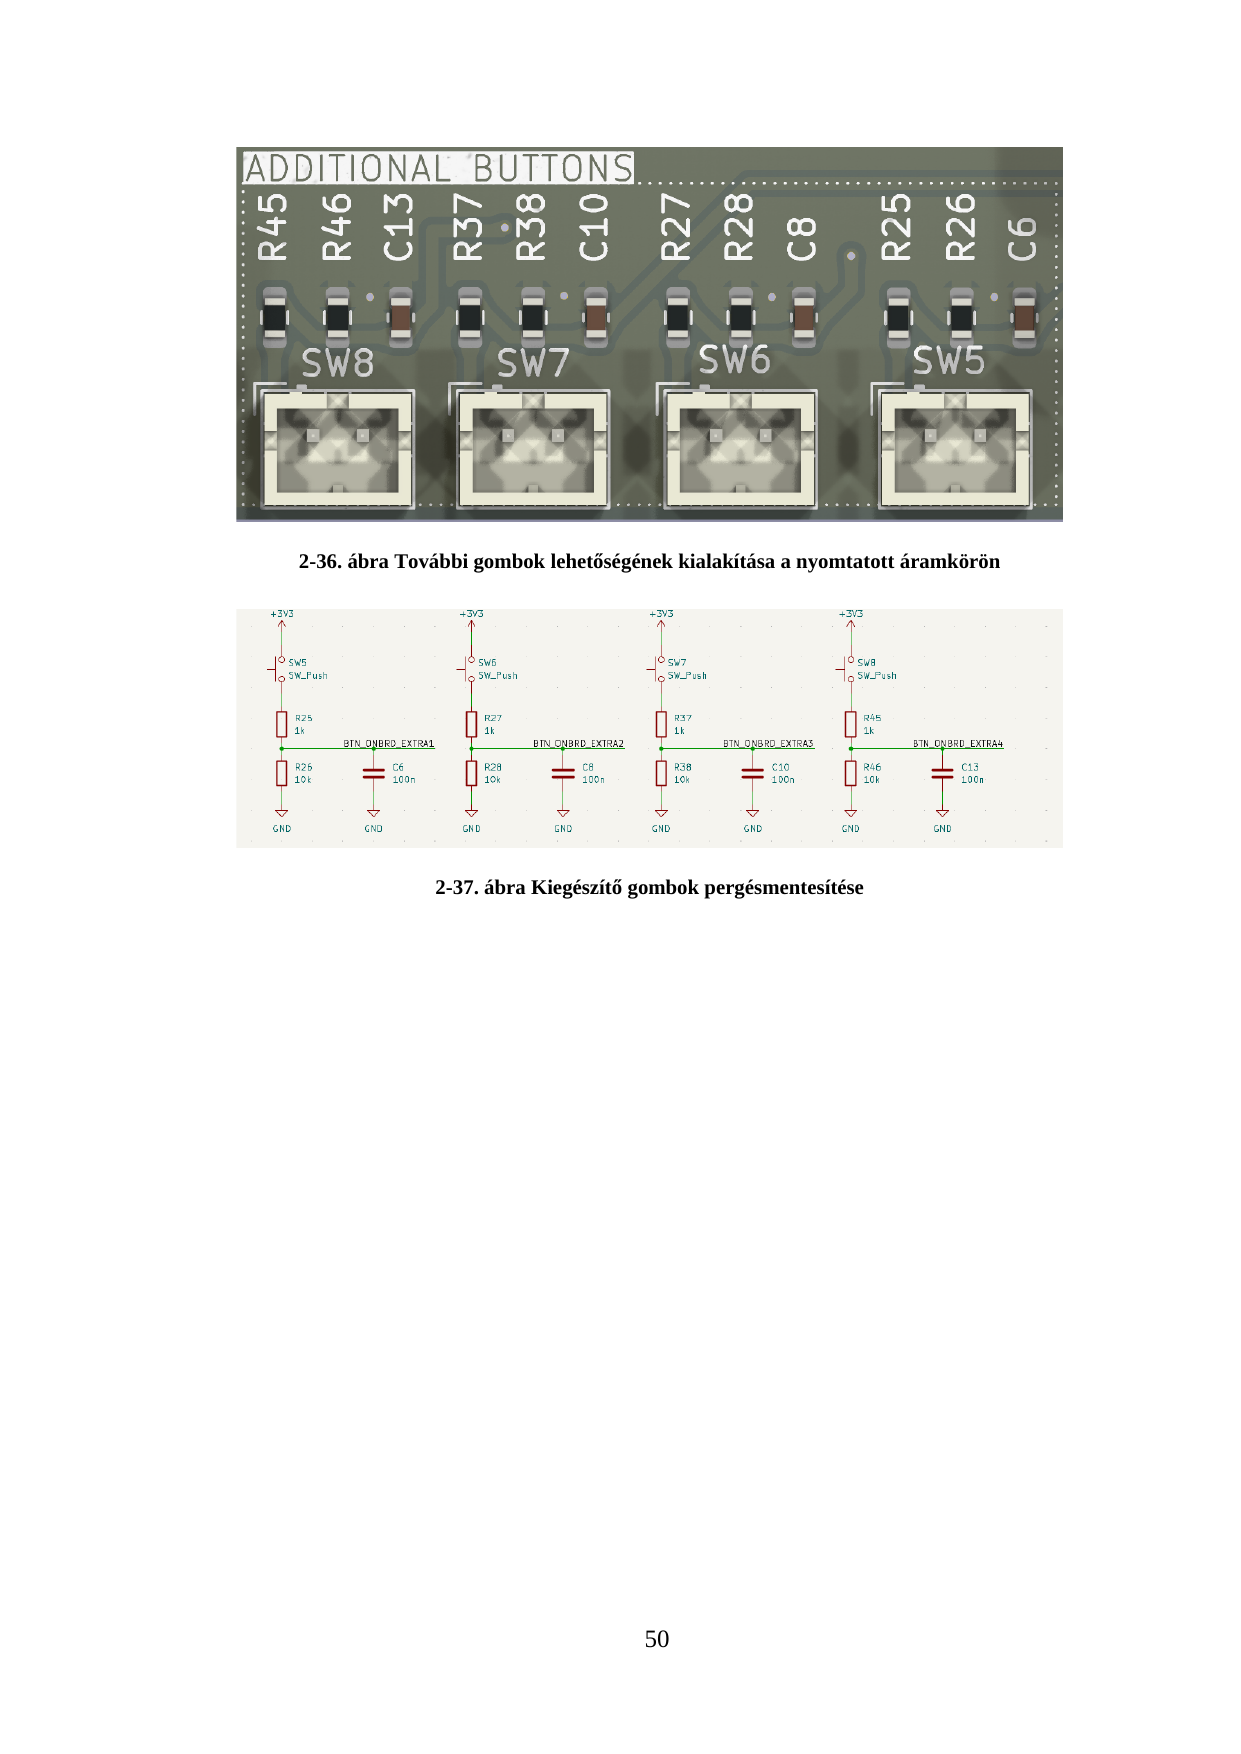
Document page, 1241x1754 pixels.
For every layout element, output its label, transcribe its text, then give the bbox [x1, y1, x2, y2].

picture [236, 609, 1063, 848]
picture [236, 147, 1063, 522]
